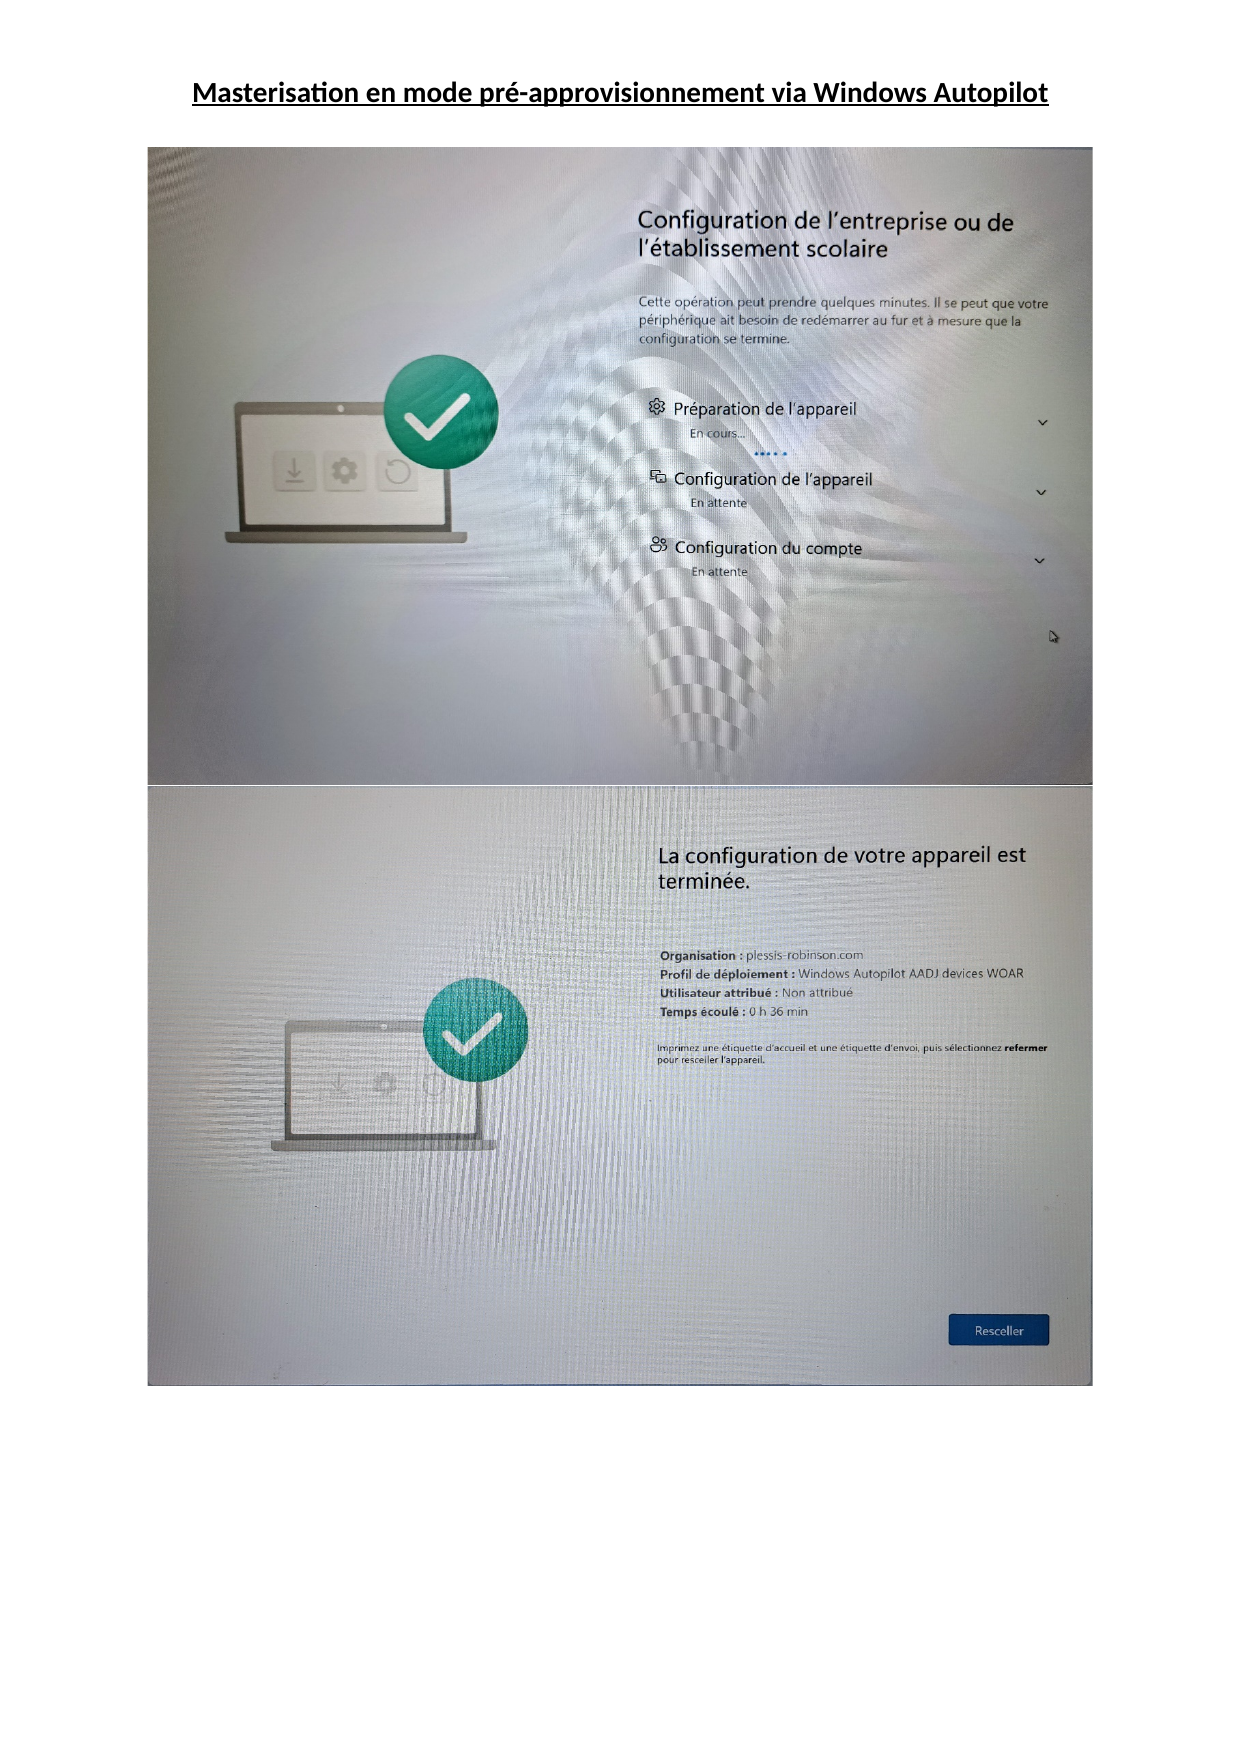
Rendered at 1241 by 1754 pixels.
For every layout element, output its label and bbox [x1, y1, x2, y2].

picture [147, 786, 1093, 1386]
picture [147, 147, 1093, 785]
